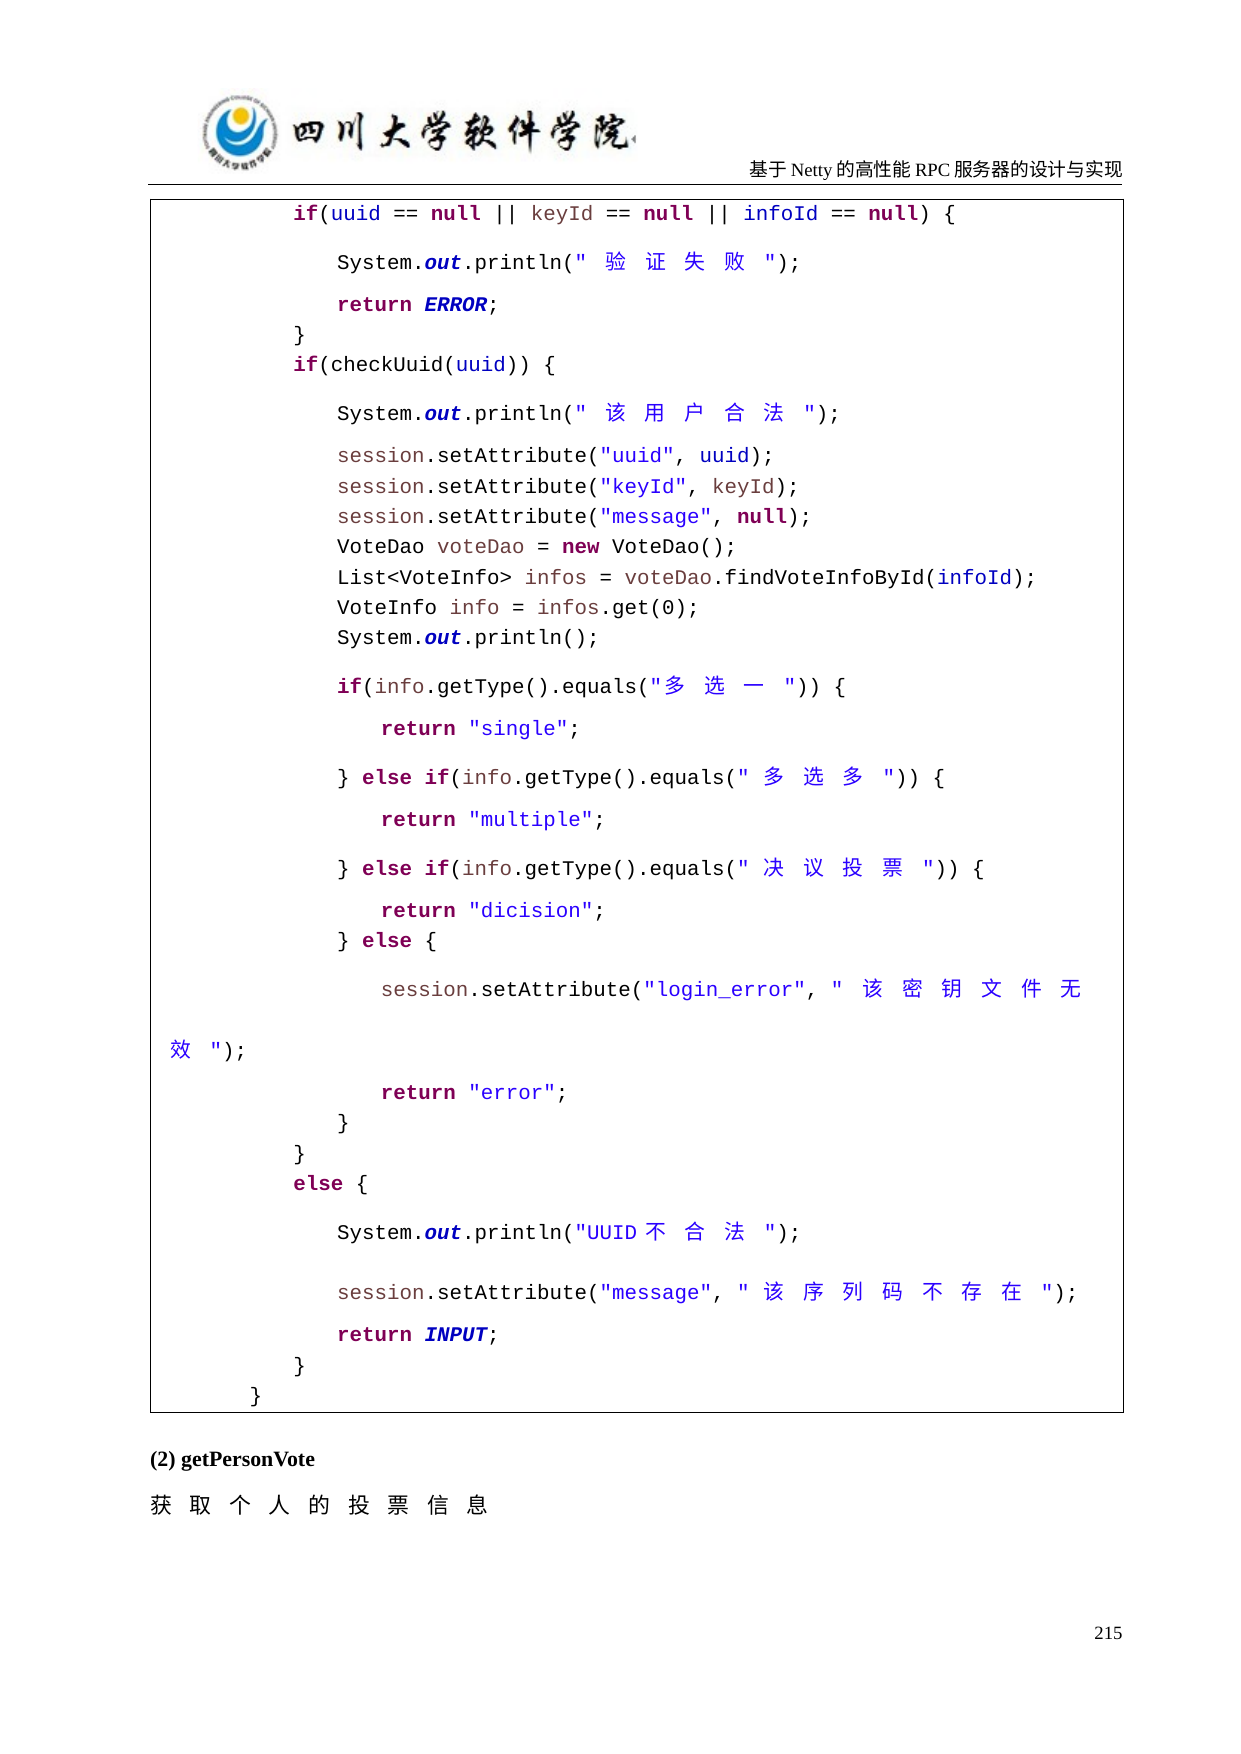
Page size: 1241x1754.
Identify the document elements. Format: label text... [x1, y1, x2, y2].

picture [197, 88, 639, 177]
text (2) getPersonVote [150, 1443, 1120, 1474]
text 获取个人的投票信息 [150, 1474, 1120, 1534]
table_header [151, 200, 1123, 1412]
